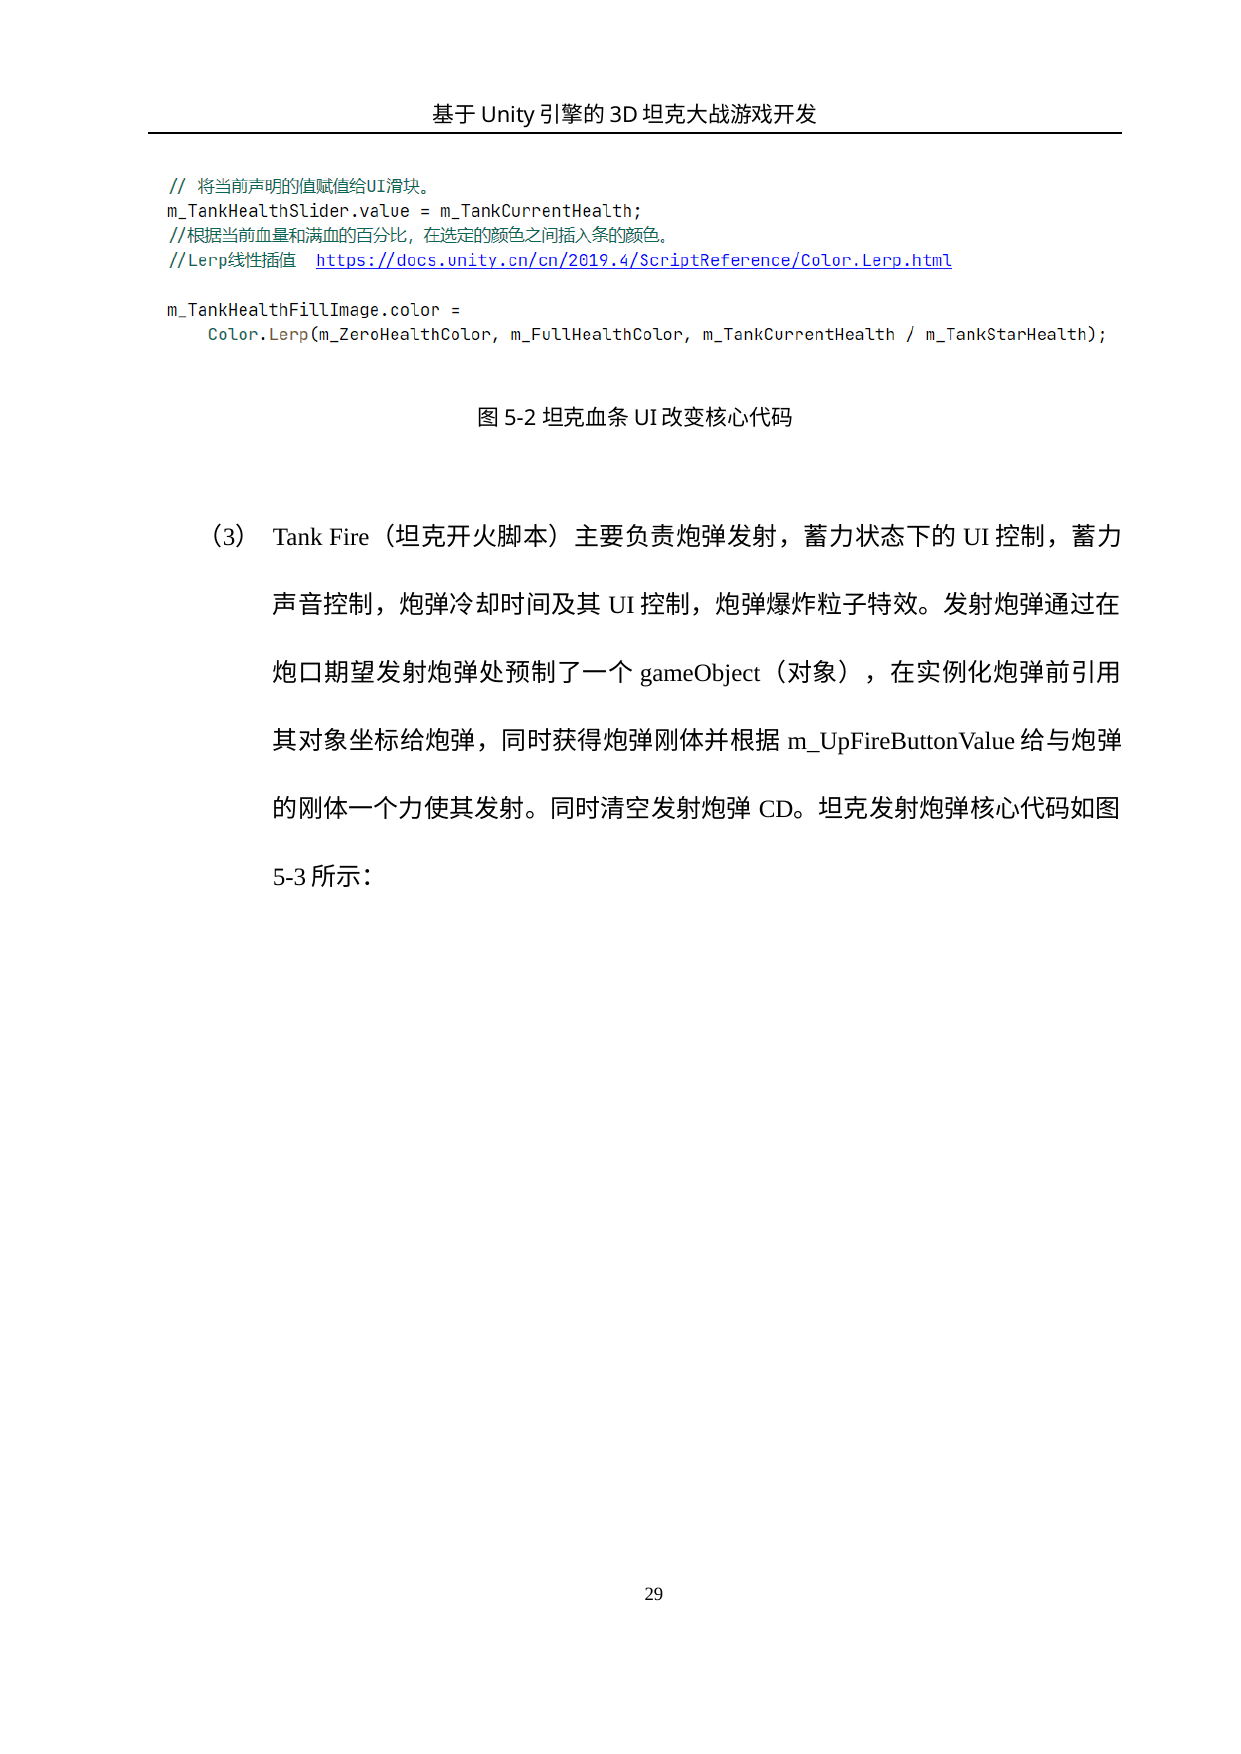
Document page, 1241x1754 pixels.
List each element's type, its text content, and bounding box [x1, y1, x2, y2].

list Tank Fire（坦克开火脚本）主要负责炮弹发射，蓄力状态下的UI控制，蓄力声音控制，炮弹冷却时间及其UI控制，炮弹爆炸粒子特效。发射炮弹通过在炮口期望发射炮弹处预制了一个gameObject（对象），在实例化炮弹前引用其对象坐标给炮弹，同时获得炮弹刚体并根据m_UpFireButtonValue给与炮弹的刚体一个力使其发射。同时清空发射炮弹CD。坦克发射炮弹核心代码如图5-3所示： [198, 501, 1122, 908]
text 图 5-2 坦克血条UI改变核心代码 [148, 399, 1122, 433]
picture [147, 161, 1123, 355]
